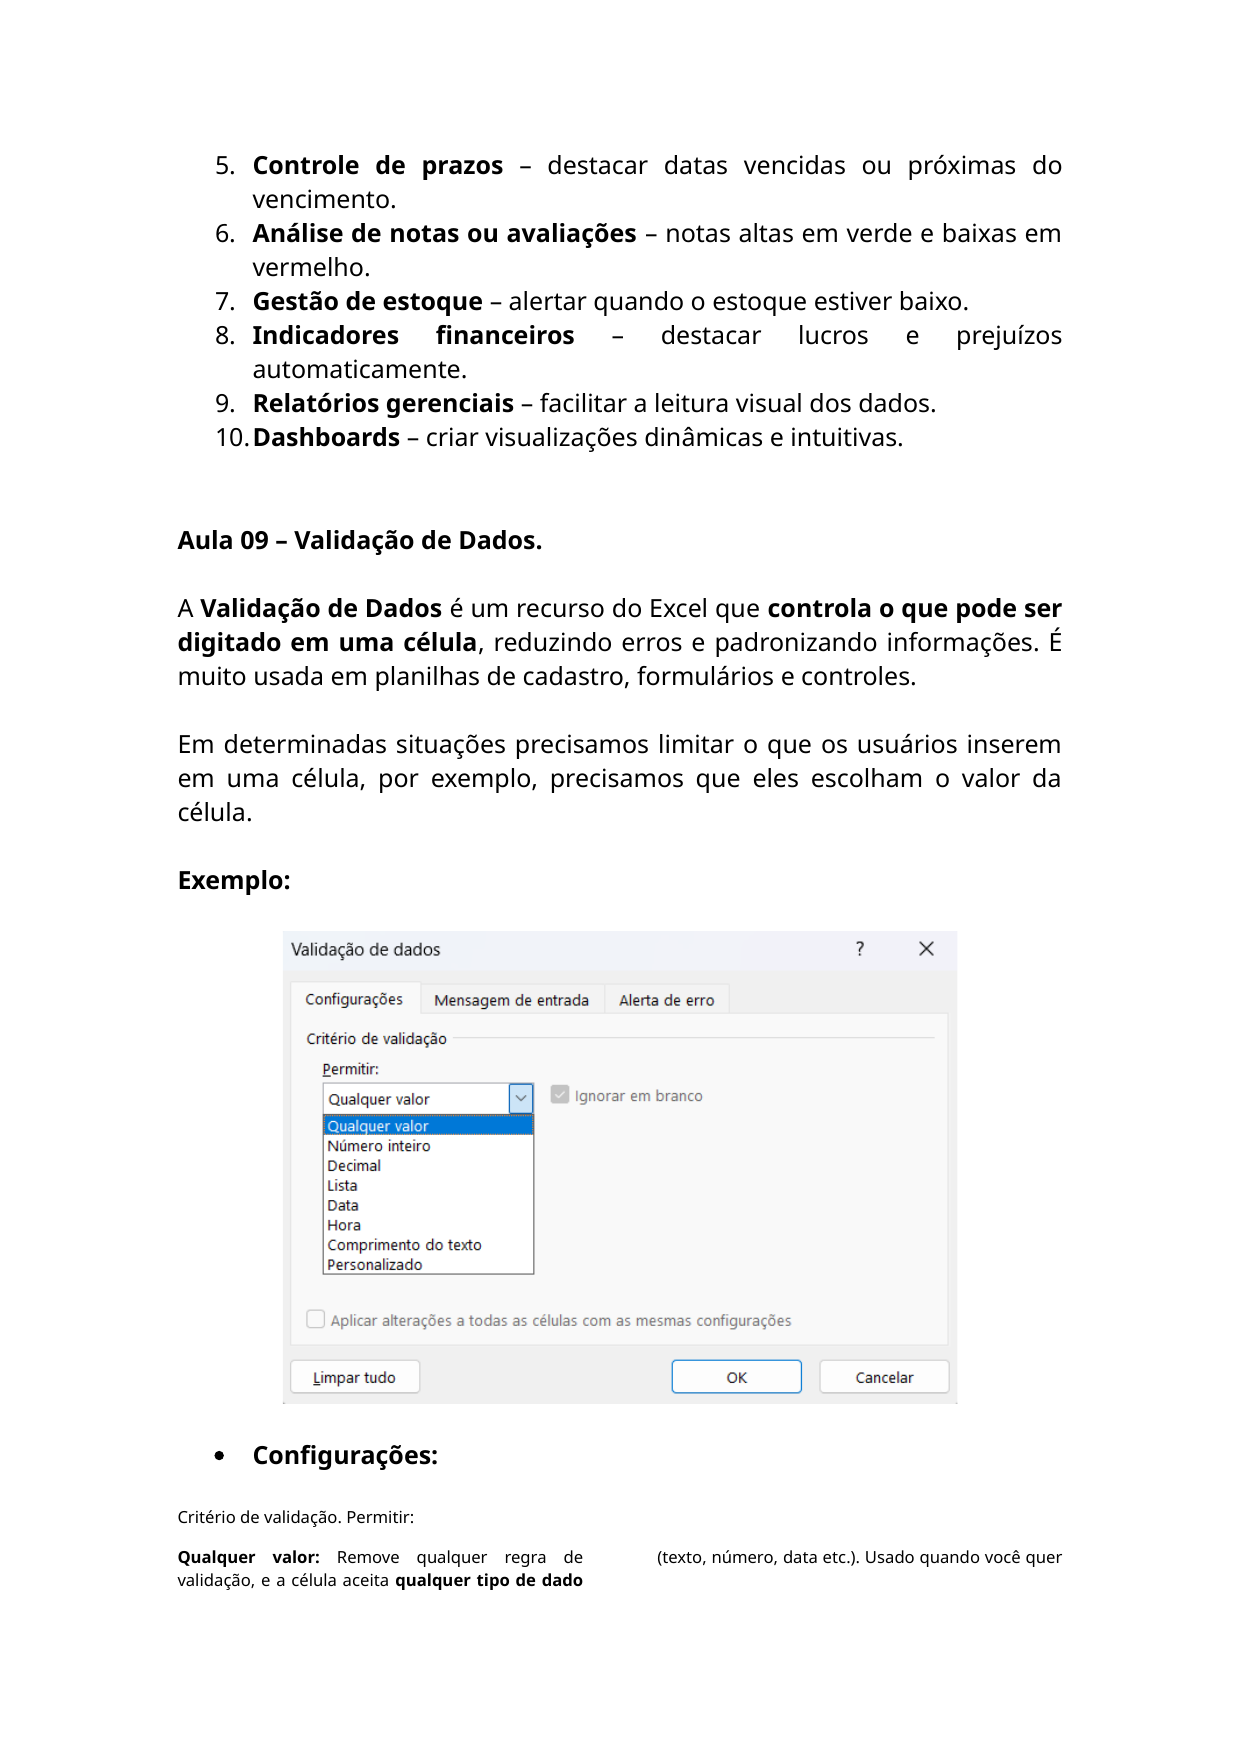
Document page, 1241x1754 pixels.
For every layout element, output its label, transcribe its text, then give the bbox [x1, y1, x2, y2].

list Dashboards – criar visualizações dinâmicas e intuitivas. [215, 420, 1063, 454]
text Em determinadas situações precisamos limitar o que os usuários inserem em uma célula, por exemplo, precisamos que eles escolham o valor da célula. [177, 727, 1063, 829]
text Exemplo: [177, 863, 1063, 897]
list Indicadores financeiros – destacar lucros e prejuízos automaticamente. [215, 318, 1063, 386]
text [177, 1545, 583, 1591]
text A Validação de Dados é um recurso do Excel que controla o que pode ser digitado em uma célula, reduzindo erros e padronizando informações. É muito usada em planilhas de cadastro, formulários e controles. [177, 590, 1063, 693]
text Aula 09 – Validação de Dados. [177, 522, 1063, 556]
list Gestão de estoque – alertar quando o estoque estiver baixo. [215, 284, 1063, 318]
list Análise de notas ou avaliações – notas altas em verde e baixas em vermelho. [215, 216, 1063, 284]
picture [282, 931, 958, 1404]
list Controle de prazos – destacar datas vencidas ou próximas do vencimento. [215, 148, 1063, 216]
list Configurações: [215, 1437, 1063, 1472]
text Critério de validação. Permitir: [177, 1506, 1063, 1528]
list Relatórios gerenciais – facilitar a leitura visual dos dados. [215, 386, 1063, 420]
